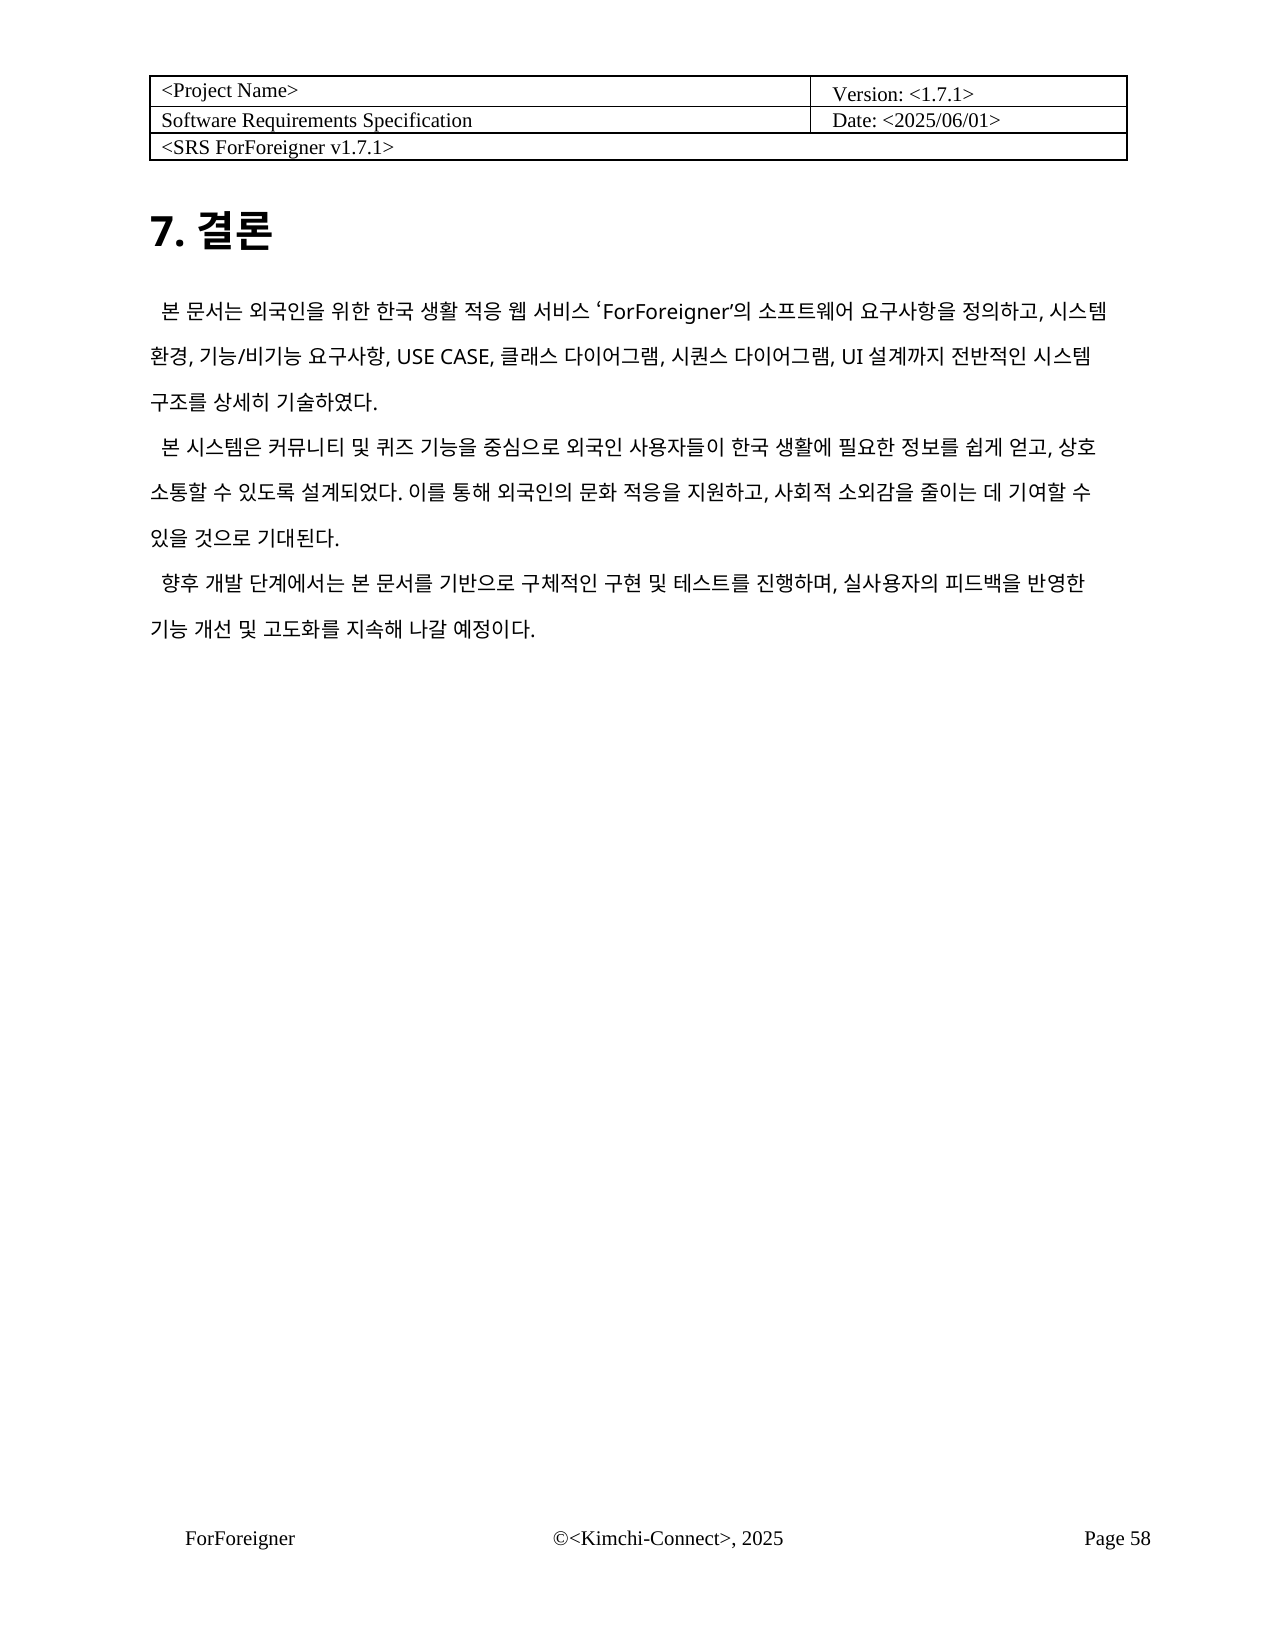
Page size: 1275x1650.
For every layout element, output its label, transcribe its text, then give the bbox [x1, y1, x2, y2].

text 향후 개발 단계에서는 본 문서를 기반으로 구체적인 구현 및 테스트를 진행하며, 실사용자의 피드백을 반영한 기능 개선 및 고도화를 지속해 나갈 예정이다. [150, 567, 1125, 643]
subtitle 7. 결론 [150, 198, 1125, 258]
text 본 시스템은 커뮤니티 및 퀴즈 기능을 중심으로 외국인 사용자들이 한국 생활에 필요한 정보를 쉽게 얻고, 상호 소통할 수 있도록 설계되었다. 이를 통해 외국인의 문화 적응을 지원하고, 사회적 소외감을 줄이는 데 기여할 수 있을 것으로 기대된다. [150, 431, 1125, 552]
text 본 문서는 외국인을 위한 한국 생활 적응 웹 서비스 ‘ForForeigner’의 소프트웨어 요구사항을 정의하고, 시스템 환경, 기능/비기능 요구사항, USE CASE, 클래스 다이어그램, 시퀀스 다이어그램, UI 설계까지 전반적인 시스템 구조를 상세히 기술하였다. [150, 295, 1125, 416]
